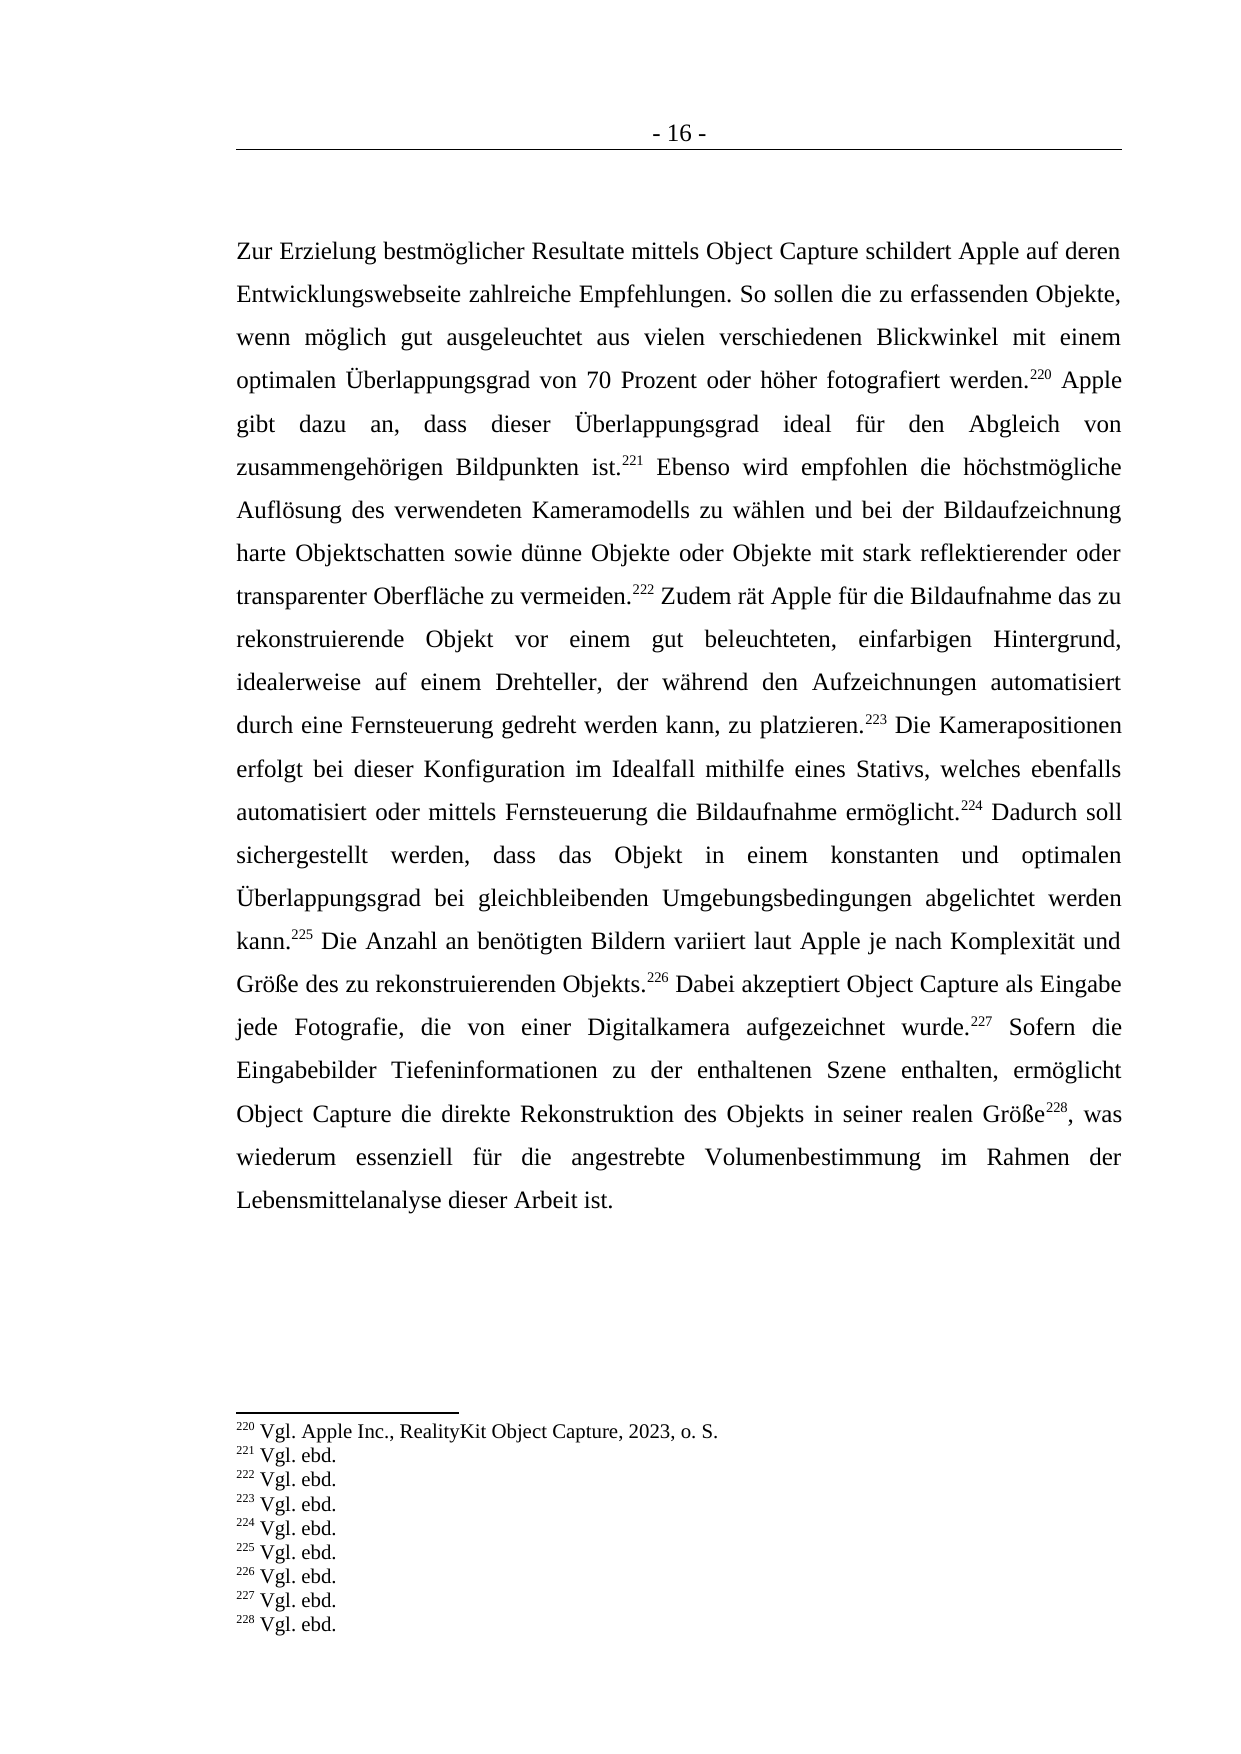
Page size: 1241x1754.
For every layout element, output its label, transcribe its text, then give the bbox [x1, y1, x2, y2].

text Zur Erzielung bestmöglicher Resultate mittels Object Capture schildert Apple auf deren Entwicklungswebseite zahlreiche Empfehlungen. So sollen die zu erfassenden Objekte, wenn möglich gut ausgeleuchtet aus vielen verschiedenen Blickwinkel mit einem optimalen Überlappungsgrad von 70 Prozent oder höher fotografiert werden. Apple gibt dazu an, dass dieser Überlappungsgrad ideal für den Abgleich von zusammengehörigen Bildpunkten ist. Ebenso wird empfohlen die höchstmögliche Auflösung des verwendeten Kameramodells zu wählen und bei der Bildaufzeichnung harte Objektschatten sowie dünne Objekte oder Objekte mit stark reflektierender oder transparenter Oberfläche zu vermeiden. Zudem rät Apple für die Bildaufnahme das zu rekonstruierende Objekt vor einem gut beleuchteten, einfarbigen Hintergrund, idealerweise auf einem Drehteller, der während den Aufzeichnungen automatisiert durch eine Fernsteuerung gedreht werden kann, zu platzieren. Die Kamerapositionen erfolgt bei dieser Konfiguration im Idealfall mithilfe eines Stativs, welches ebenfalls automatisiert oder mittels Fernsteuerung die Bildaufnahme ermöglicht. Dadurch soll sichergestellt werden, dass das Objekt in einem konstanten und optimalen Überlappungsgrad bei gleichbleibenden Umgebungsbedingungen abgelichtet werden kann. Die Anzahl an benötigten Bildern variiert laut Apple je nach Komplexität und Größe des zu rekonstruierenden Objekts. Dabei akzeptiert Object Capture als Eingabe jede Fotografie, die von einer Digitalkamera aufgezeichnet wurde. Sofern die Eingabebilder Tiefeninformationen zu der enthaltenen Szene enthalten, ermöglicht Object Capture die direkte Rekonstruktion des Objekts in seiner realen Größe, was wiederum essenziell für die angestrebte Volumenbestimmung im Rahmen der Lebensmittelanalyse dieser Arbeit ist. [236, 236, 1122, 1214]
